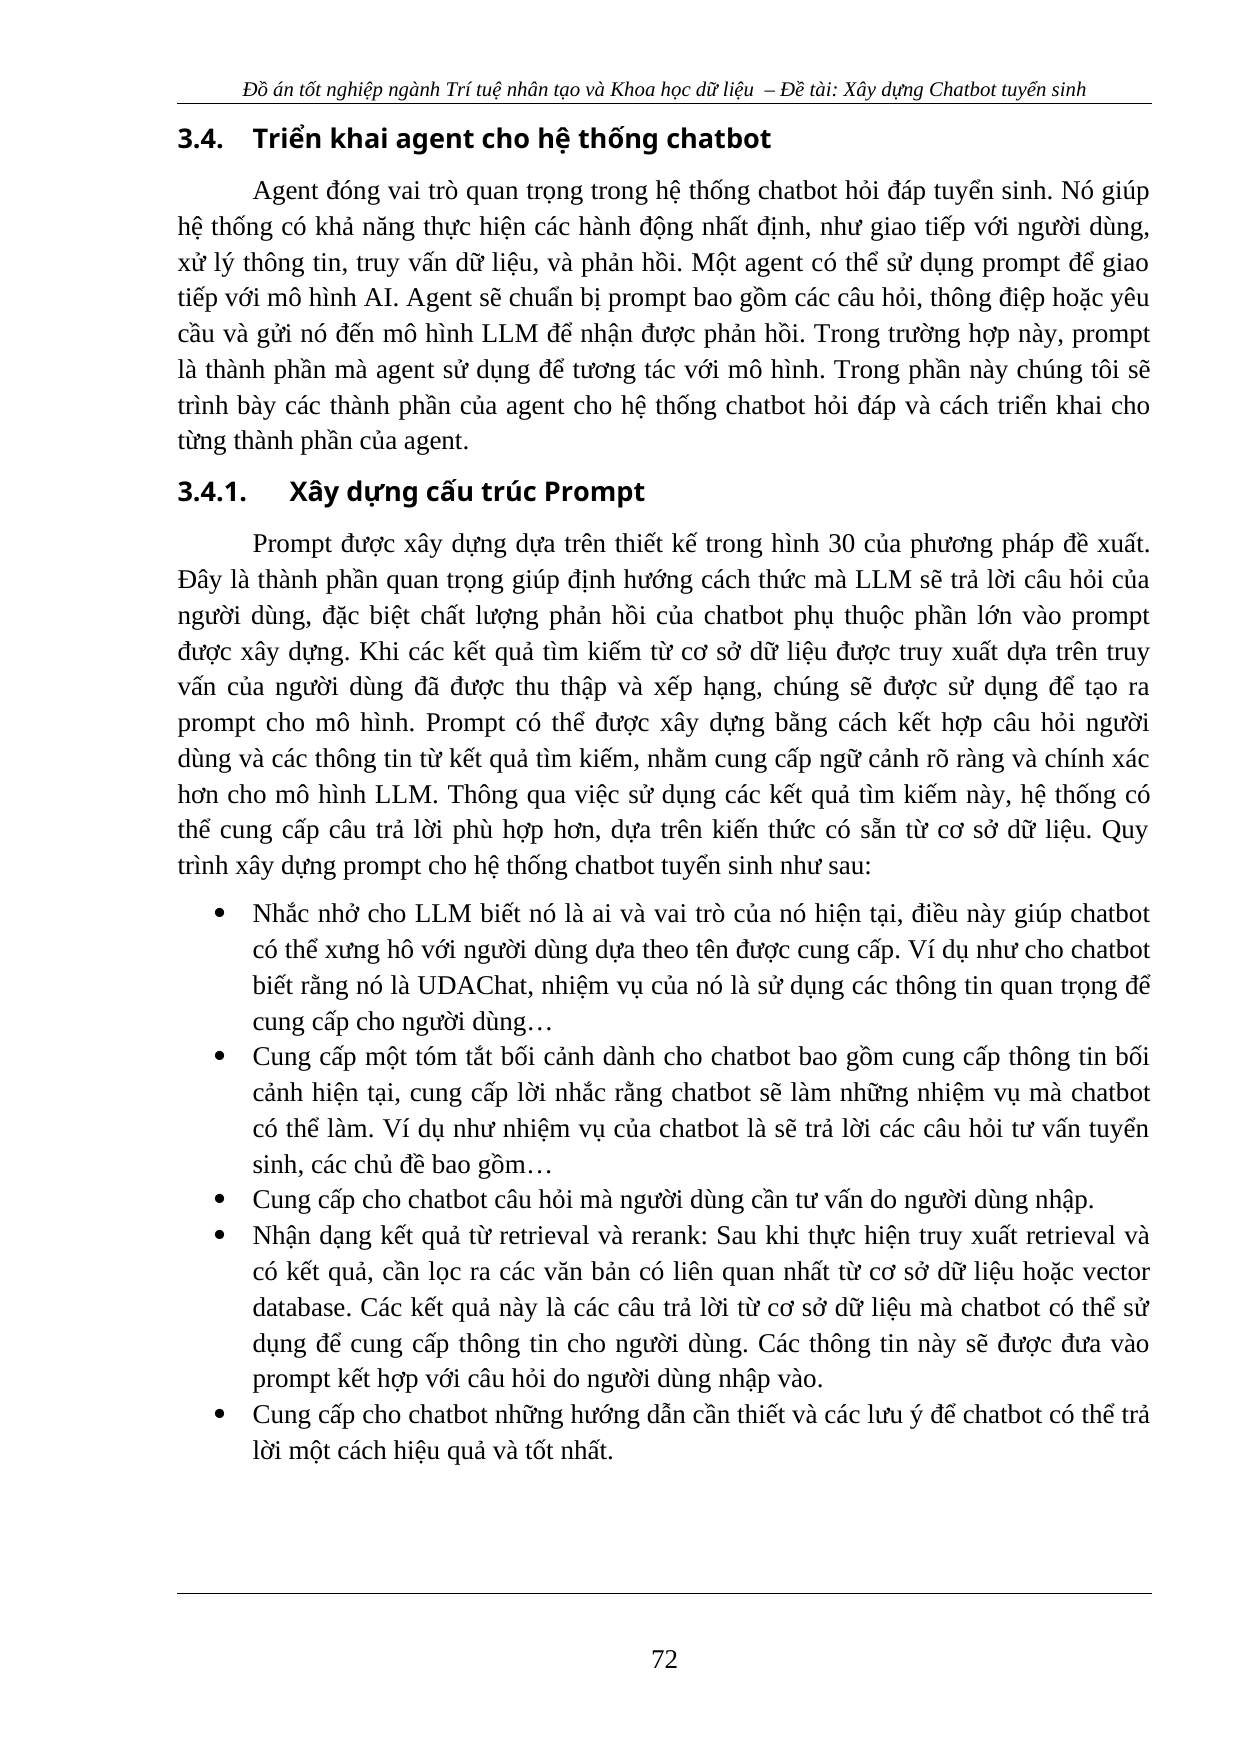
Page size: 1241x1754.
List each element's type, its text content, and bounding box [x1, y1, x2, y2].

list Nhận dạng kết quả từ retrieval và rerank: Sau khi thực hiện truy xuất retrieval và có kết quả, cần lọc ra các văn bản có liên quan nhất từ cơ sở dữ liệu hoặc vector database. Các kết quả này là các câu trả lời từ cơ sở dữ liệu mà chatbot có thể sử dụng để cung cấp thông tin cho người dùng. Các thông tin này sẽ được đưa vào prompt kết hợp với câu hỏi do người dùng nhập vào. [215, 1219, 1152, 1393]
list Cung cấp cho chatbot câu hỏi mà người dùng cần tư vấn do người dùng nhập. [215, 1183, 1152, 1215]
subtitle Triển khai agent cho hệ thống chatbot [177, 119, 1152, 156]
text Prompt được xây dựng dựa trên thiết kế trong hình 30 của phương pháp đề xuất. Đây là thành phần quan trọng giúp định hướng cách thức mà LLM sẽ trả lời câu hỏi của người dùng, đặc biệt chất lượng phản hồi của chatbot phụ thuộc phần lớn vào prompt được xây dựng. Khi các kết quả tìm kiếm từ cơ sở dữ liệu được truy xuất dựa trên truy vấn của người dùng đã được thu thập và xếp hạng, chúng sẽ được sử dụng để tạo ra prompt cho mô hình. Prompt có thể được xây dựng bằng cách kết hợp câu hỏi người dùng và các thông tin từ kết quả tìm kiếm, nhằm cung cấp ngữ cảnh rõ ràng và chính xác hơn cho mô hình LLM. Thông qua việc sử dụng các kết quả tìm kiếm này, hệ thống có thể cung cấp câu trả lời phù hợp hơn, dựa trên kiến thức có sẵn từ cơ sở dữ liệu. Quy trình xây dựng prompt cho hệ thống chatbot tuyển sinh như sau: [177, 528, 1152, 880]
list Cung cấp cho chatbot những hướng dẫn cần thiết và các lưu ý để chatbot có thể trả lời một cách hiệu quả và tốt nhất. [215, 1398, 1152, 1465]
text Agent đóng vai trò quan trọng trong hệ thống chatbot hỏi đáp tuyển sinh. Nó giúp hệ thống có khả năng thực hiện các hành động nhất định, như giao tiếp với người dùng, xử lý thông tin, truy vấn dữ liệu, và phản hồi. Một agent có thể sử dụng prompt để giao tiếp với mô hình AI. Agent sẽ chuẩn bị prompt bao gồm các câu hỏi, thông điệp hoặc yêu cầu và gửi nó đến mô hình LLM để nhận được phản hồi. Trong trường hợp này, prompt là thành phần mà agent sử dụng để tương tác với mô hình. Trong phần này chúng tôi sẽ trình bày các thành phần của agent cho hệ thống chatbot hỏi đáp và cách triển khai cho từng thành phần của agent. [177, 174, 1152, 456]
list Nhắc nhở cho LLM biết nó là ai và vai trò của nó hiện tại, điều này giúp chatbot có thể xưng hô với người dùng dựa theo tên được cung cấp. Ví dụ như cho chatbot biết rằng nó là UDAChat, nhiệm vụ của nó là sử dụng các thông tin quan trọng để cung cấp cho người dùng… [215, 897, 1152, 1036]
subtitle Xây dựng cấu trúc Prompt [177, 473, 1152, 509]
list Cung cấp một tóm tắt bối cảnh dành cho chatbot bao gồm cung cấp thông tin bối cảnh hiện tại, cung cấp lời nhắc rằng chatbot sẽ làm những nhiệm vụ mà chatbot có thể làm. Ví dụ như nhiệm vụ của chatbot là sẽ trả lời các câu hỏi tư vấn tuyển sinh, các chủ đề bao gồm… [215, 1040, 1152, 1179]
